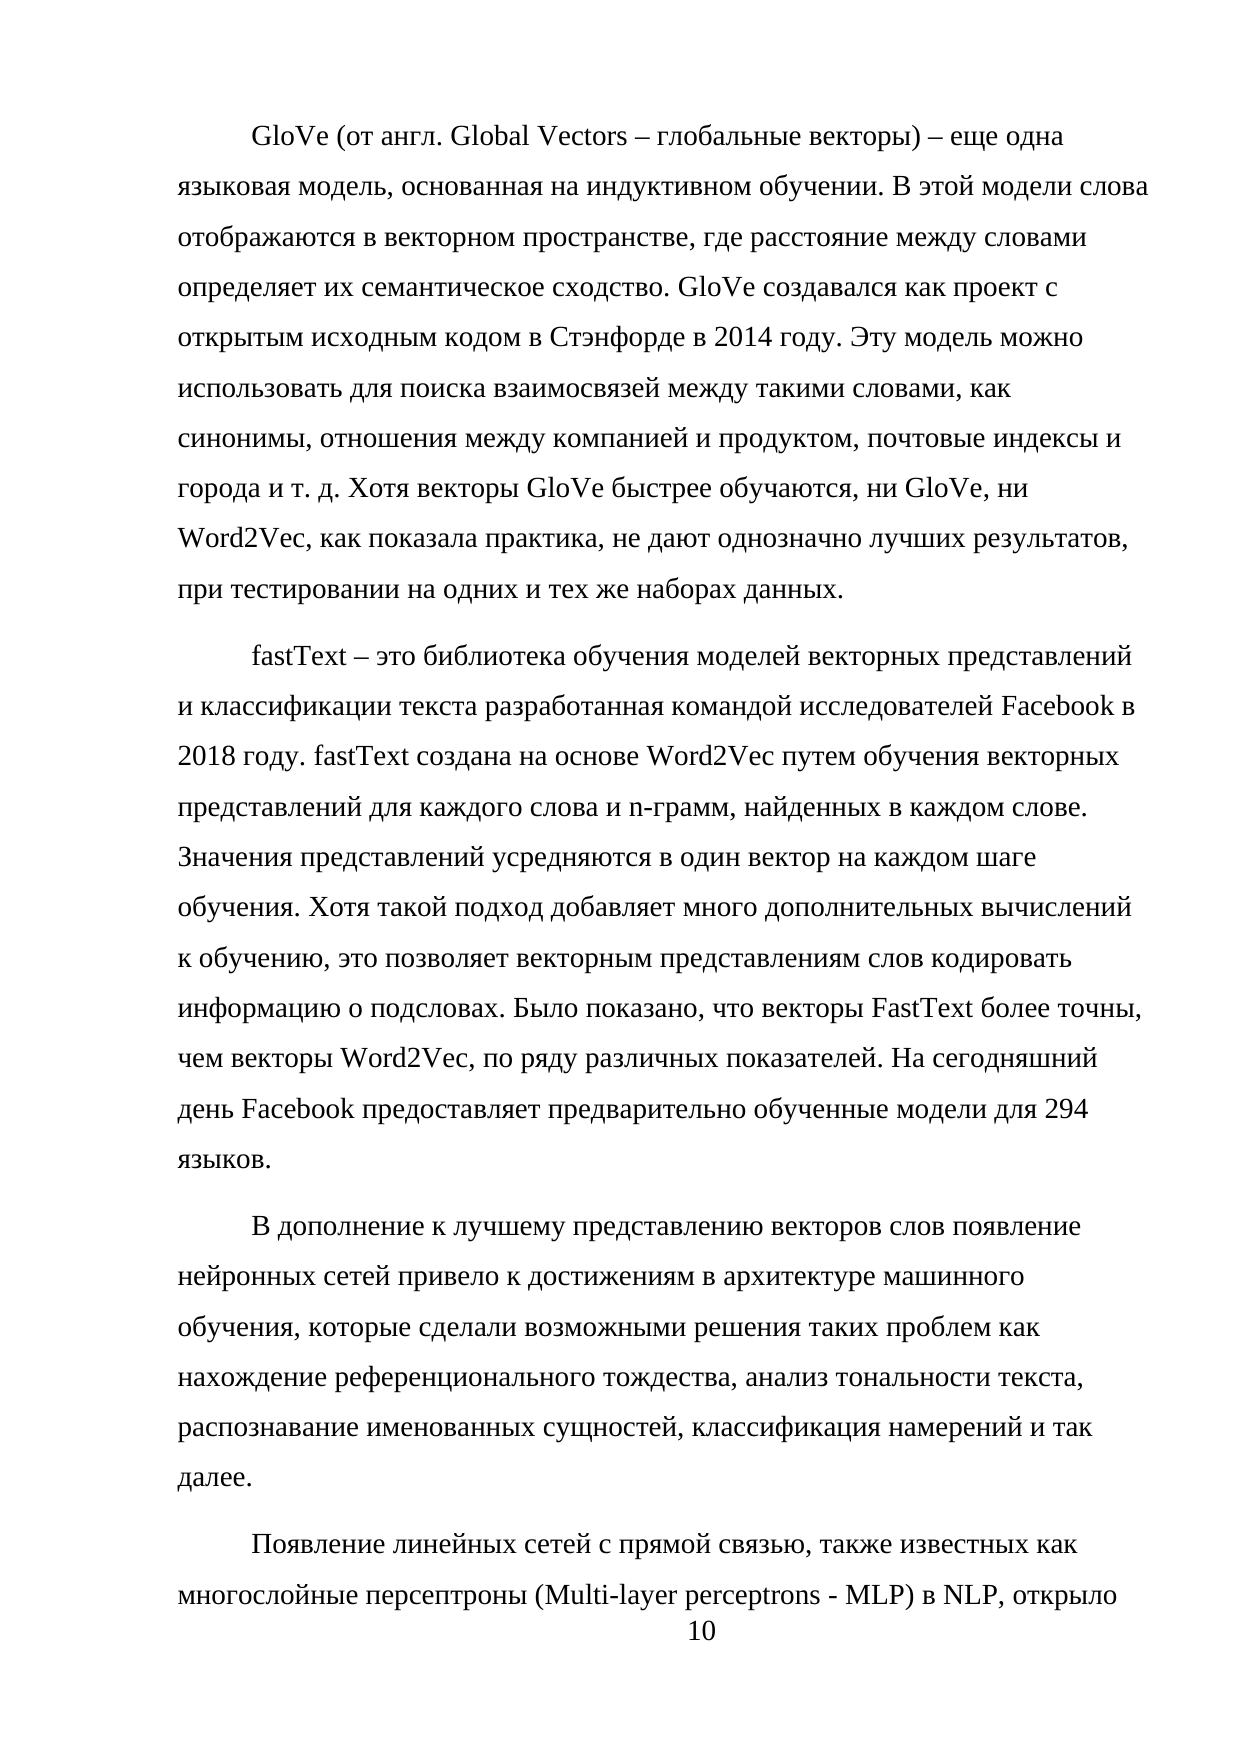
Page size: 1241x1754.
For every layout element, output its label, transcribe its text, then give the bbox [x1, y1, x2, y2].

text fastText – это библиотека обучения моделей векторных представлений и классификации текста разработанная командой исследователей Facebook в 2018 году. fastText создана на основе Word2Vec путем обучения векторных представлений для каждого слова и n-грамм, найденных в каждом слове. Значения представлений усредняются в один вектор на каждом шаге обучения. Хотя такой подход добавляет много дополнительных вычислений к обучению, это позволяет векторным представлениям слов кодировать информацию о подсловах. Было показано, что векторы FastText более точны, чем векторы Word2Vec, по ряду различных показателей. На сегодняшний день Facebook предоставляет предварительно обученные модели для 294 языков. [177, 638, 1152, 1174]
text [177, 1527, 1152, 1610]
text В дополнение к лучшему представлению векторов слов появление нейронных сетей привело к достижениям в архитектуре машинного обучения, которые сделали возможными решения таких проблем как нахождение референционального тождества, анализ тональности текста, распознавание именованных сущностей, классификация намерений и так далее. [177, 1208, 1152, 1493]
text GloVe (от англ. Global Vectors – глобальные векторы) – еще одна языковая модель, основанная на индуктивном обучении. В этой модели слова отображаются в векторном пространстве, где расстояние между словами определяет их семантическое сходство. GloVe создавался как проект с открытым исходным кодом в Стэнфорде в 2014 году. Эту модель можно использовать для поиска взаимосвязей между такими словами, как синонимы, отношения между компанией и продуктом, почтовые индексы и города и т. д. Хотя векторы GloVe быстрее обучаются, ни GloVe, ни Word2Vec, как показала практика, не дают однозначно лучших результатов, при тестировании на одних и тех же наборах данных. [177, 118, 1152, 604]
